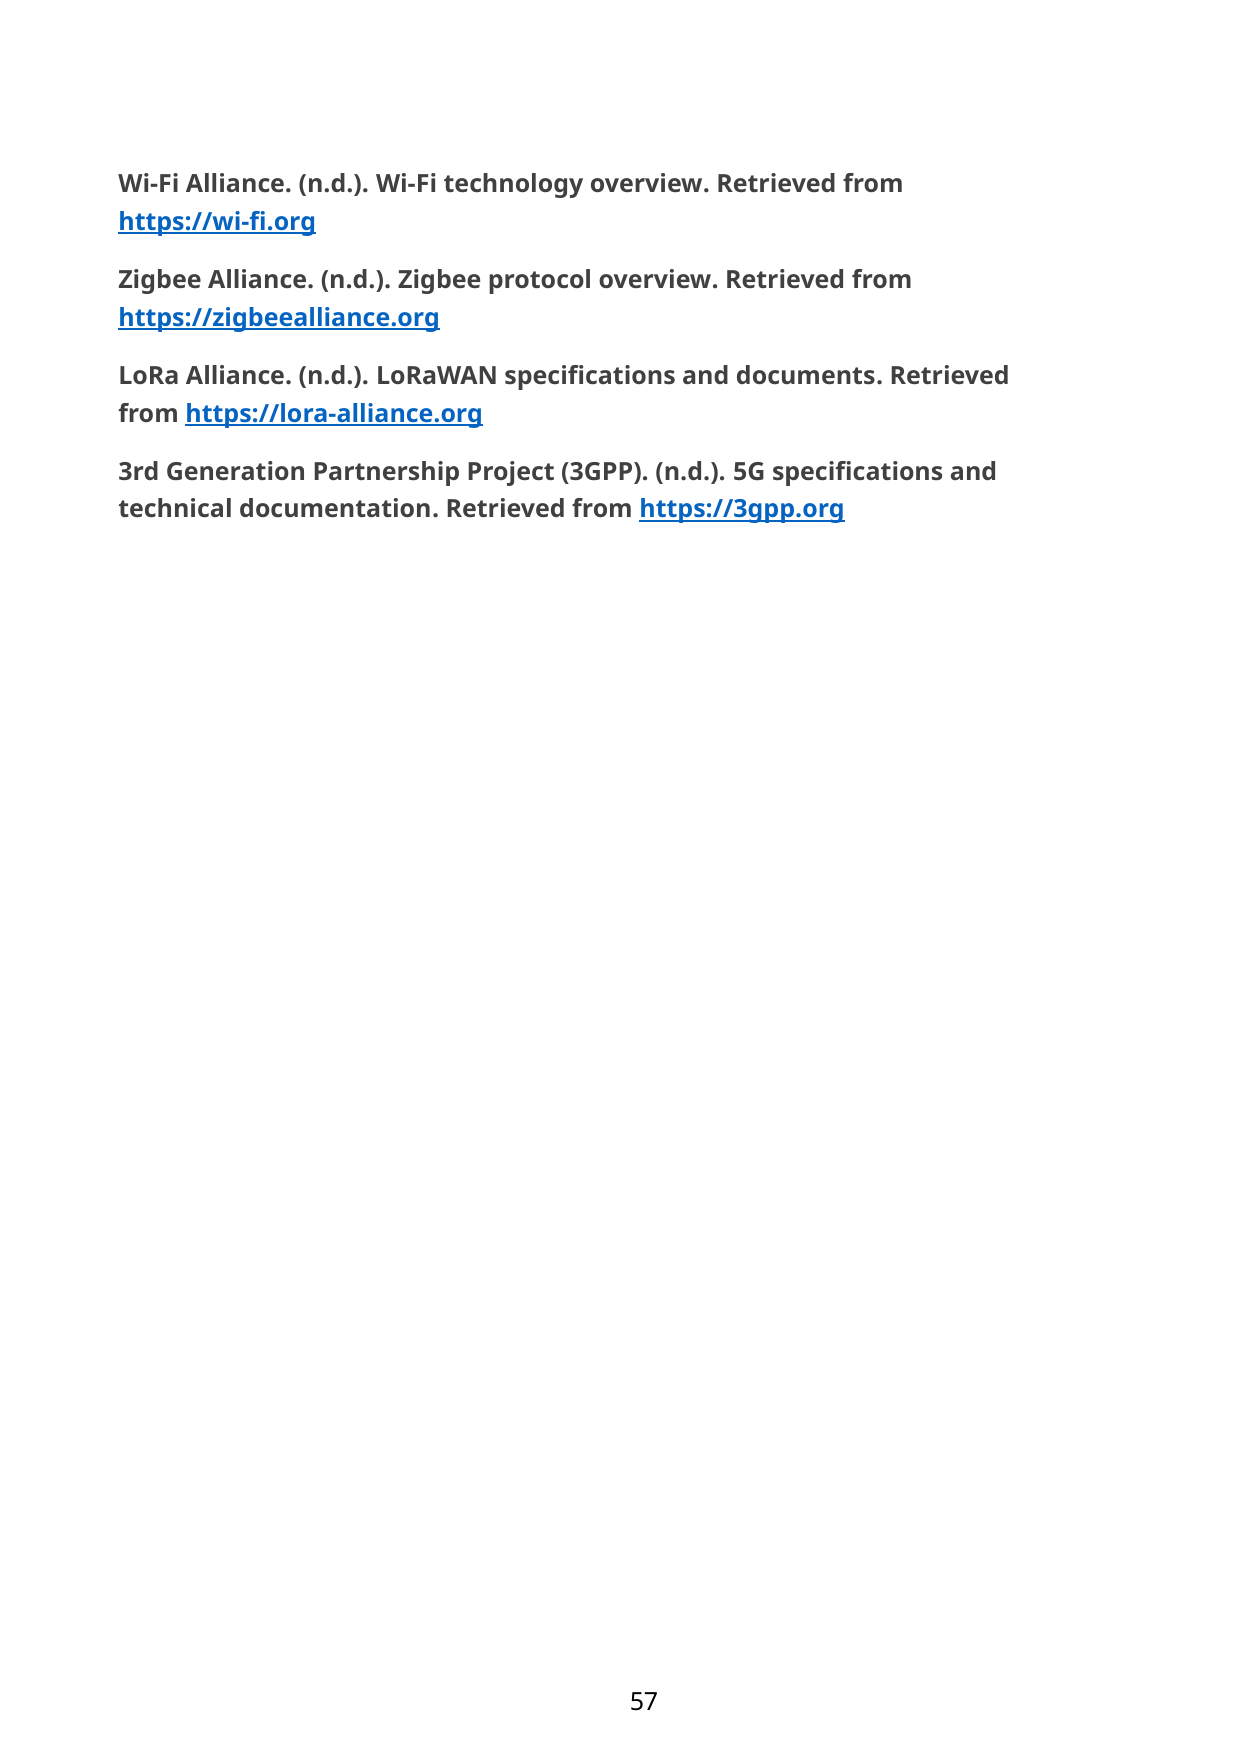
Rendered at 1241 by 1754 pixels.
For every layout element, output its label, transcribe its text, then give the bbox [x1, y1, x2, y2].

text 3rd Generation Partnership Project (3GPP). (n.d.). 5G specifications and technical documentation. Retrieved from https://3gpp.org [118, 452, 1020, 527]
text LoRa Alliance. (n.d.). LoRaWAN specifications and documents. Retrieved from https://lora-alliance.org [118, 356, 1020, 431]
text Wi-Fi Alliance. (n.d.). Wi-Fi technology overview. Retrieved from https://wi-fi.org [118, 164, 1020, 239]
text Zigbee Alliance. (n.d.). Zigbee protocol overview. Retrieved from https://zigbeealliance.org [118, 260, 1020, 335]
